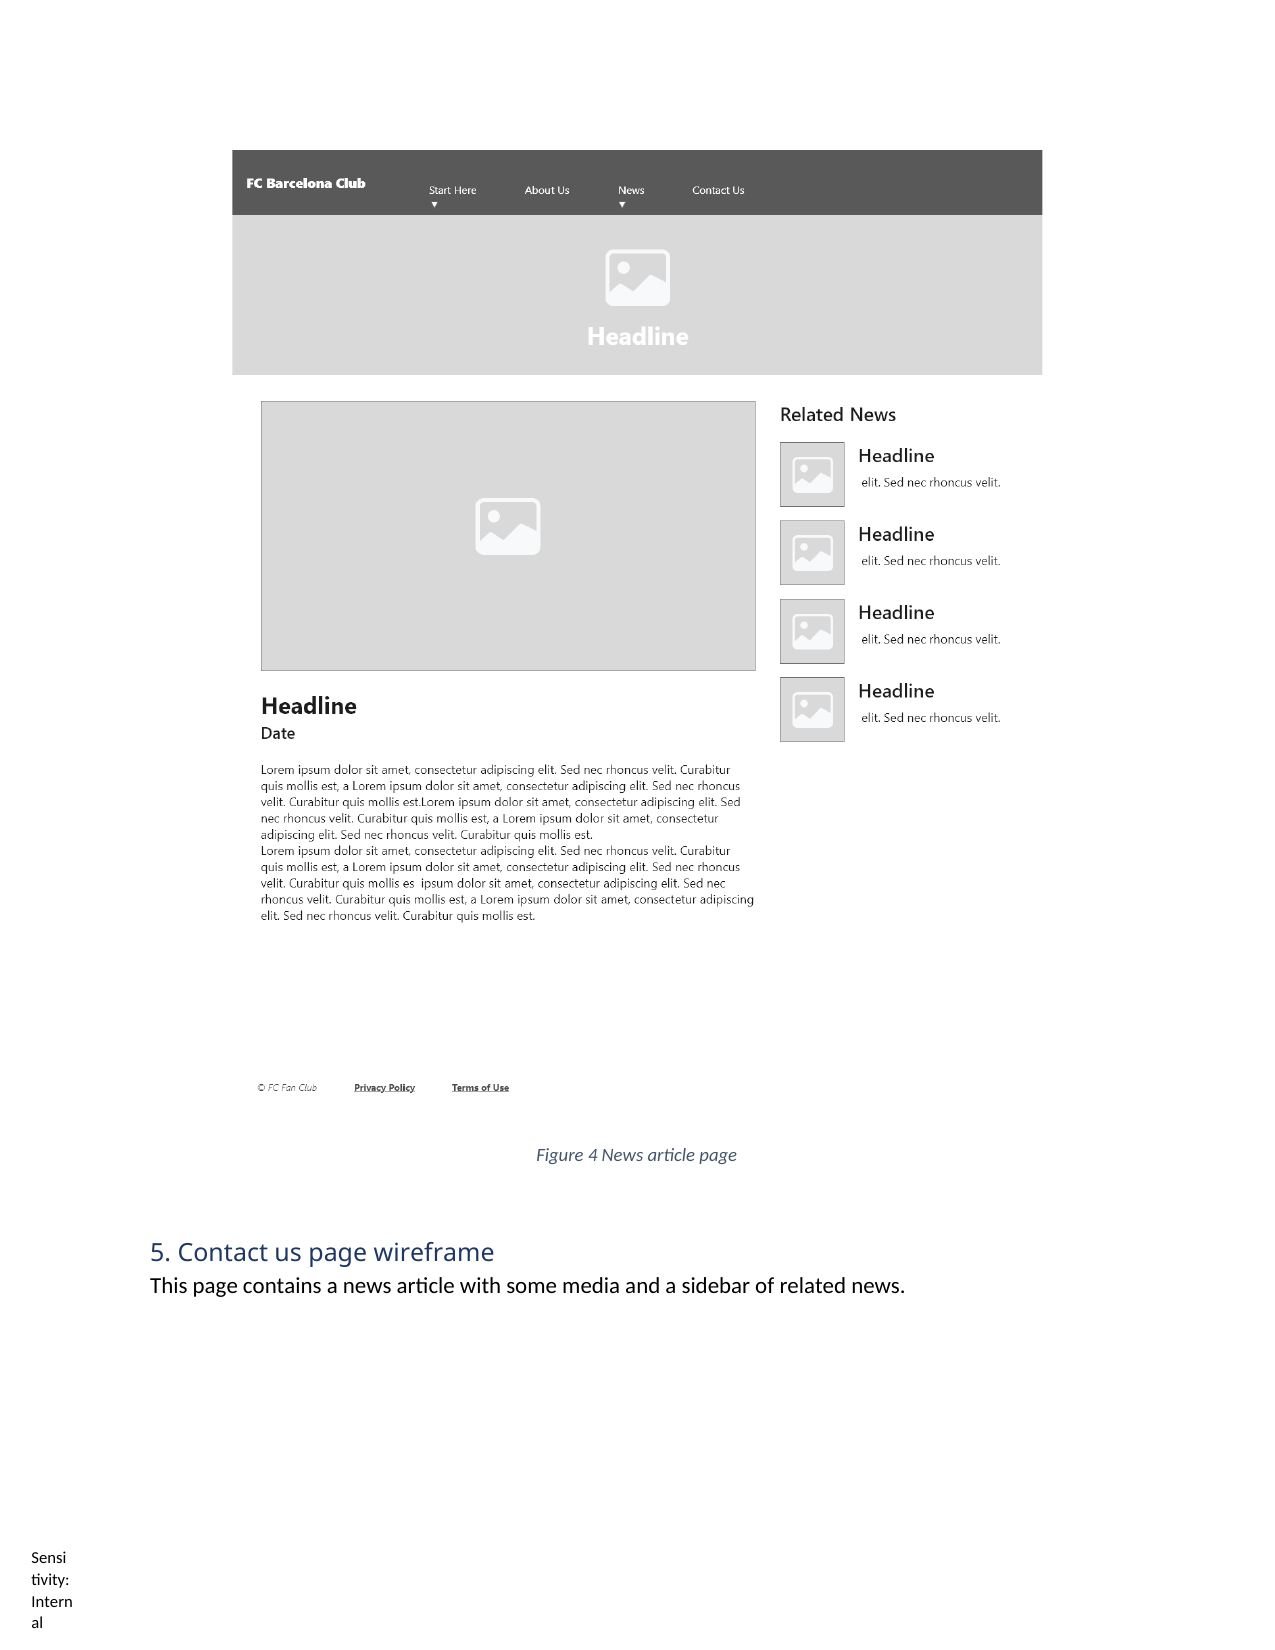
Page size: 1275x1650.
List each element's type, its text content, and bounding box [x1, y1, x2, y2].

picture [232, 150, 1043, 1125]
subtitle 5. Contact us page wireframe [150, 1234, 1125, 1268]
text Figure 4 News article page [150, 1143, 1125, 1166]
text This page contains a news article with some media and a sidebar of related news. [150, 1271, 1125, 1299]
